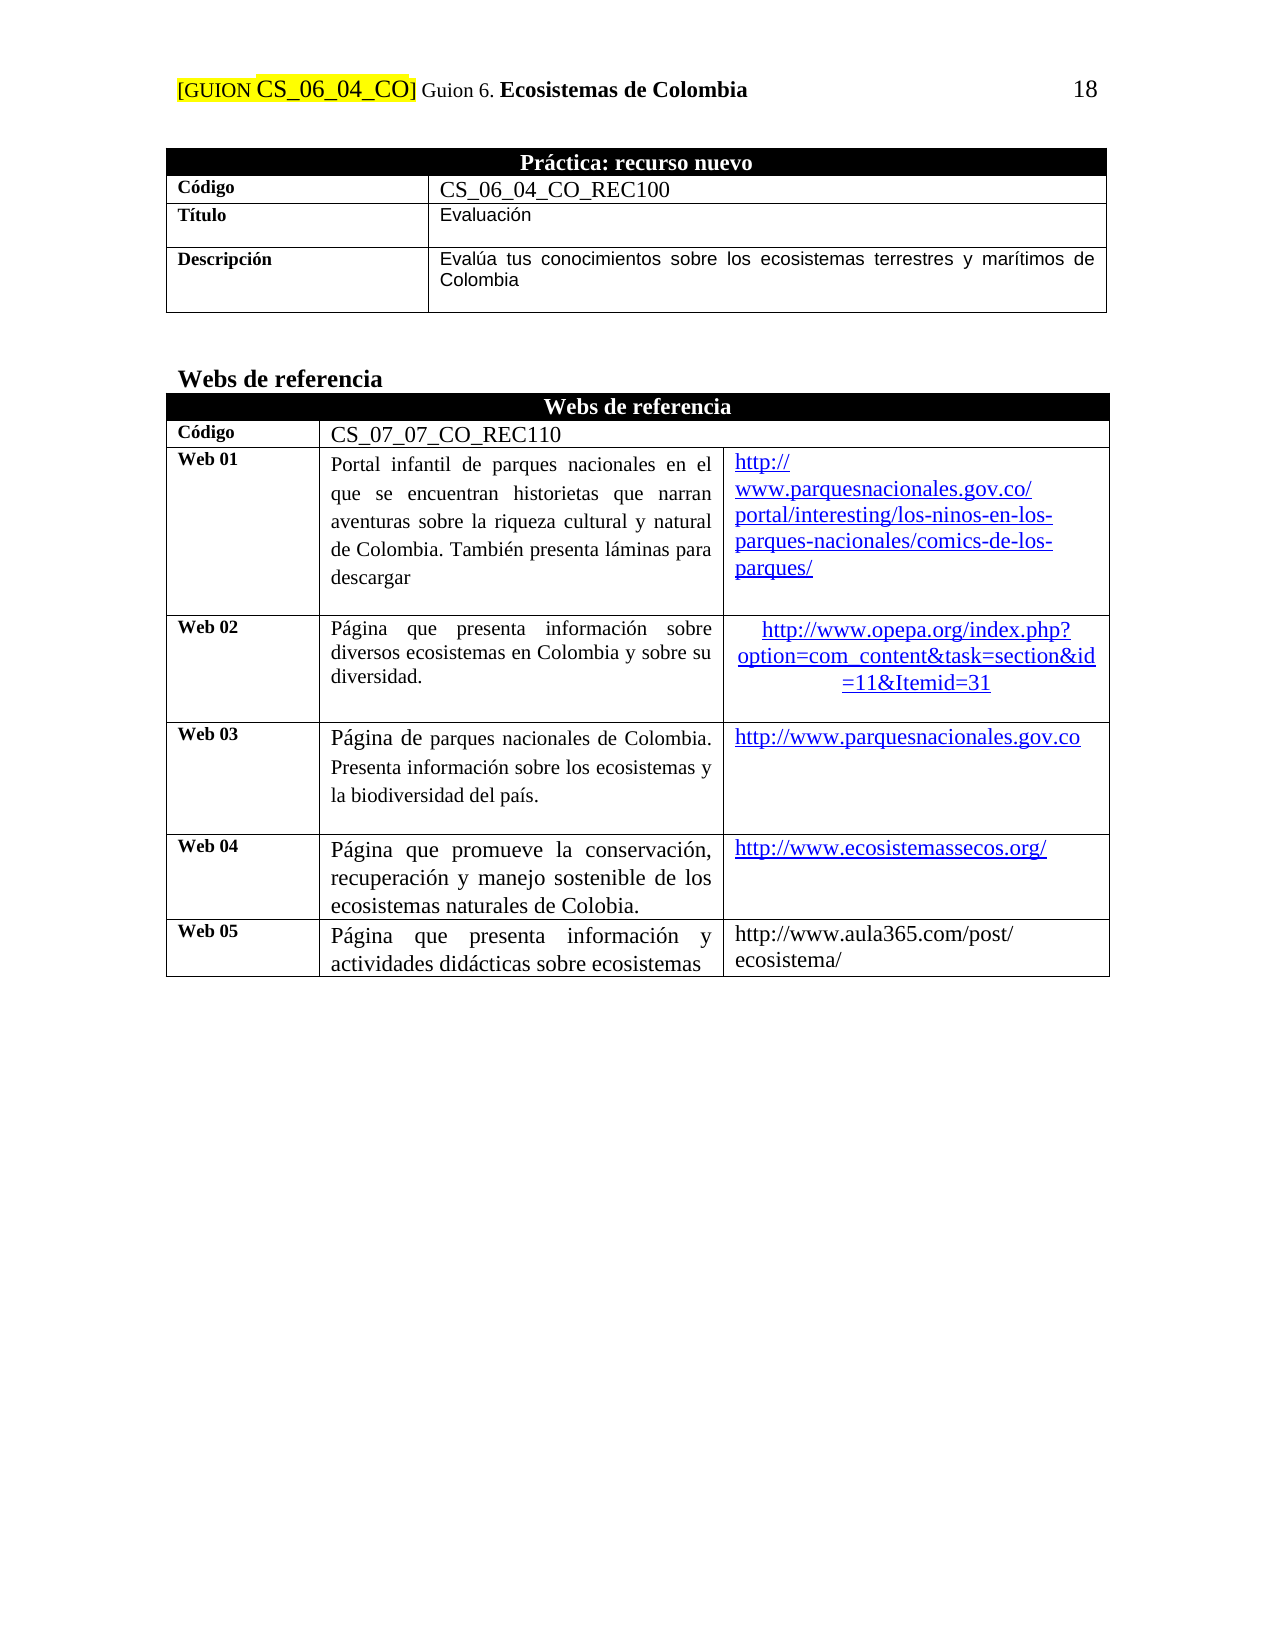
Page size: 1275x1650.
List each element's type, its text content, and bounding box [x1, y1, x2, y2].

table_header Webs de referencia [167, 394, 1109, 420]
table_cell Página que presenta información y actividades didácticas sobre ecosistemas [320, 920, 723, 976]
table_cell Código [167, 176, 428, 202]
table_cell Página que promueve la conservación, recuperación y manejo sostenible de los ecosistemas naturales de Colobia. [320, 835, 723, 919]
table_cell Evalúa tus conocimientos sobre los ecosistemas terrestres y marítimos de Colombia [429, 248, 1106, 312]
table_cell Descripción [167, 248, 428, 312]
text Webs de referencia [177, 364, 1098, 392]
table_cell Página que presenta información sobre diversos ecosistemas en Colombia y sobre su diversidad. [320, 616, 723, 722]
table_cell Web 01 [167, 448, 319, 615]
table_cell Web 05 [167, 920, 319, 976]
table_cell Web 03 [167, 723, 319, 833]
table_cell Título [167, 204, 428, 247]
table_cell Web 04 [167, 835, 319, 919]
table_cell http://www.parquesnacionales.gov.co/portal/interesting/los-ninos-en-los-parques-nacionales/comics-de-los-parques/ [724, 448, 1109, 615]
table_cell CS_06_04_CO_REC100 [429, 176, 1106, 202]
table_header Práctica: recurso nuevo [167, 149, 1106, 175]
table_cell Página de parques nacionales de Colombia. Presenta información sobre los ecosistemas y la biodiversidad del país. [320, 723, 723, 833]
table_cell http://www.ecosistemassecos.org/ [724, 835, 1109, 919]
table_cell http://www.aula365.com/post/ecosistema/ [724, 920, 1109, 976]
table_cell CS_07_07_CO_REC110 [320, 421, 1109, 447]
table_cell Evaluación [429, 204, 1106, 247]
table_cell http://www.opepa.org/index.php?option=com_content&task=section&id=11&Itemid=31 [724, 616, 1109, 722]
table_cell Portal infantil de parques nacionales en el que se encuentran historietas que narran aventuras sobre la riqueza cultural y natural de Colombia. También presenta láminas para descargar [320, 448, 723, 615]
table_cell Web 02 [167, 616, 319, 722]
table_cell Código [167, 421, 319, 447]
table_cell http://www.parquesnacionales.gov.co [724, 723, 1109, 833]
